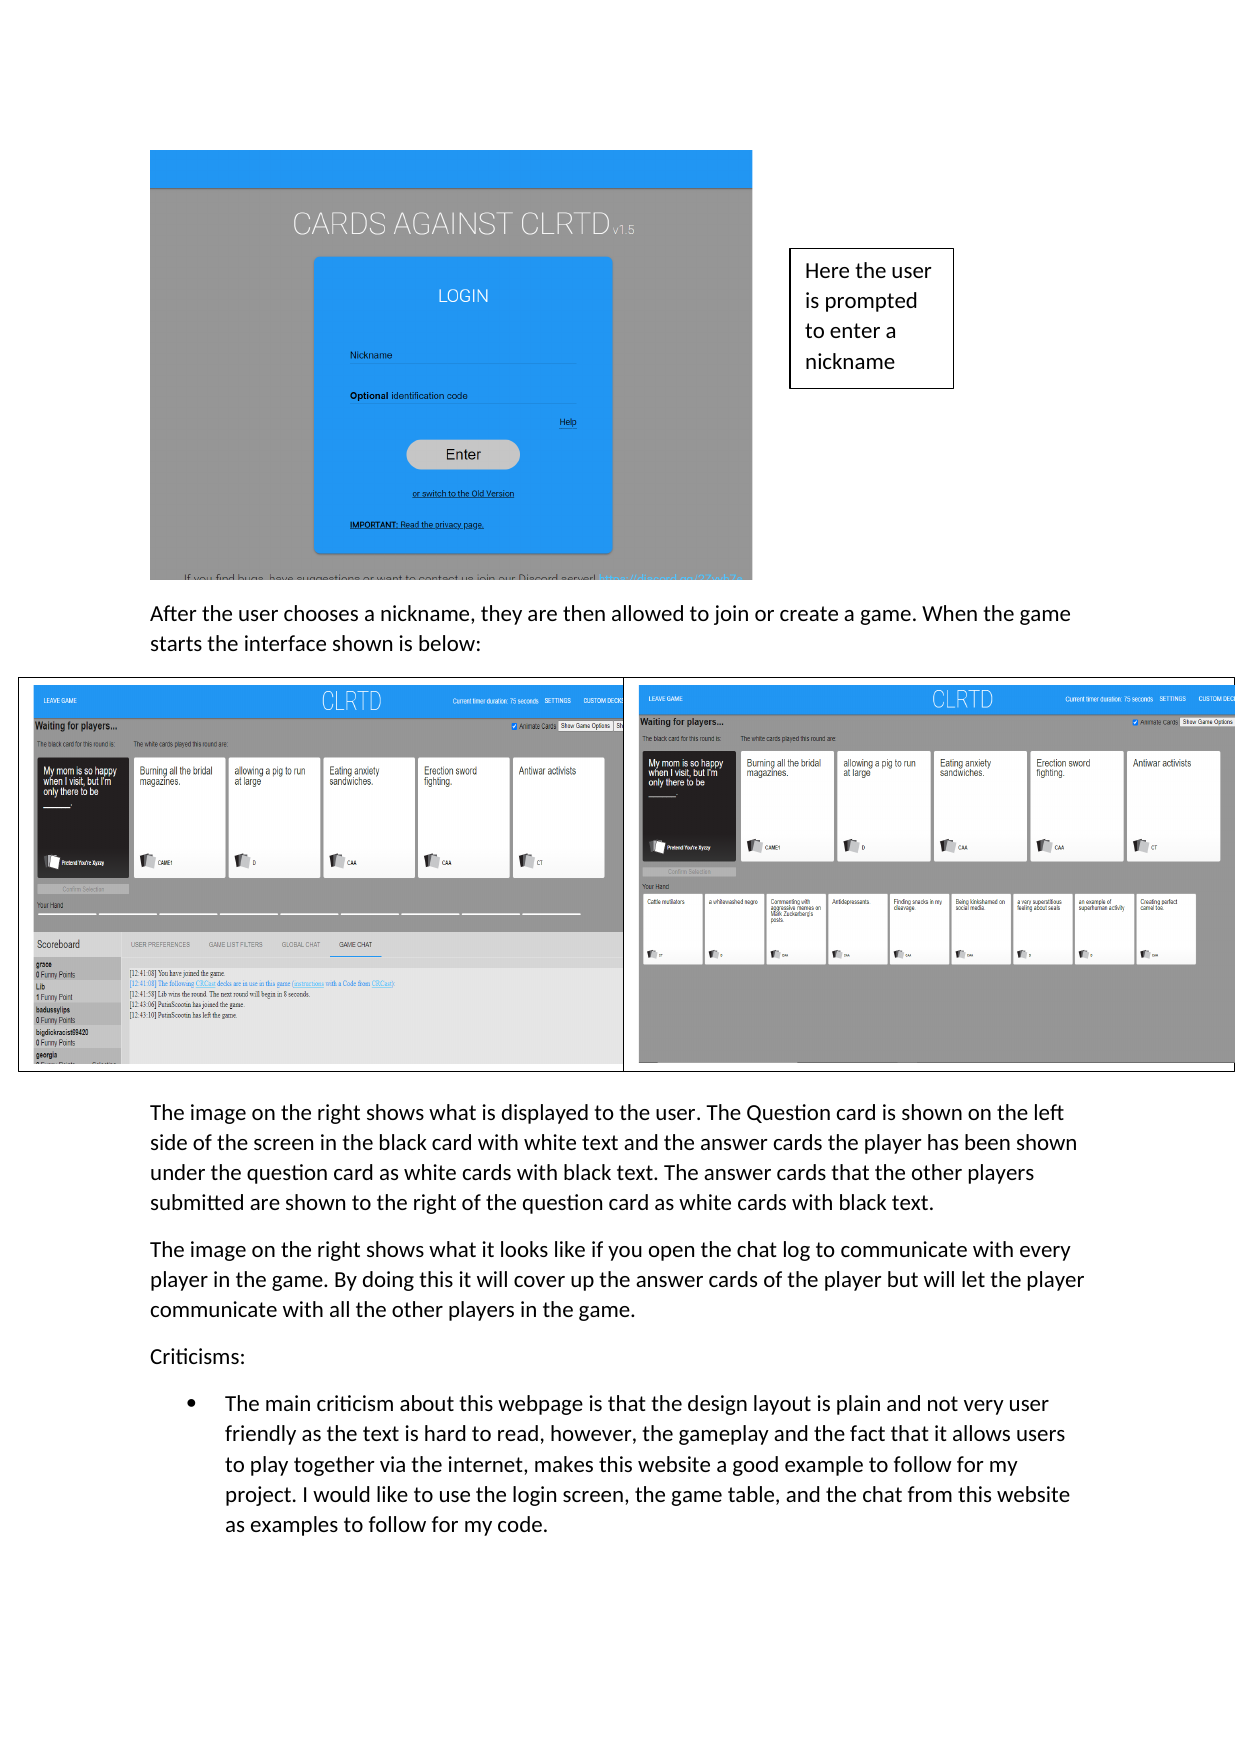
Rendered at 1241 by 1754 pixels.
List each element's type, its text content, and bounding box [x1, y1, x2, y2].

text After the user chooses a nickname, they are then allowed to join or create a game. When the game starts the interface shown is below: [150, 599, 1090, 657]
text The image on the right shows what is displayed to the user. The Question card is shown on the left side of the screen in the black card with white text and the answer cards the player has been shown under the question card as white cards with black text. The answer cards that the other players submitted are shown to the right of the question card as white cards with black text. [150, 1098, 1090, 1216]
picture [150, 150, 753, 580]
text Criticisms: [150, 1342, 1090, 1371]
picture [33, 685, 623, 1064]
list The main criticism about this webpage is that the design layout is plain and not very user friendly as the text is hard to read, however, the gameplay and the fact that it allows users to play together via the internet, makes this website a good example to follow for my project. I would like to use the login screen, the game table, and the chat from this website as examples to follow for my code. [187, 1389, 1090, 1538]
picture [638, 685, 1235, 1063]
text The image on the right shows what it looks like if you open the chat log to communicate with every player in the game. By doing this it will cover up the answer cards of the player but will let the player communicate with all the other players in the game. [150, 1235, 1090, 1324]
